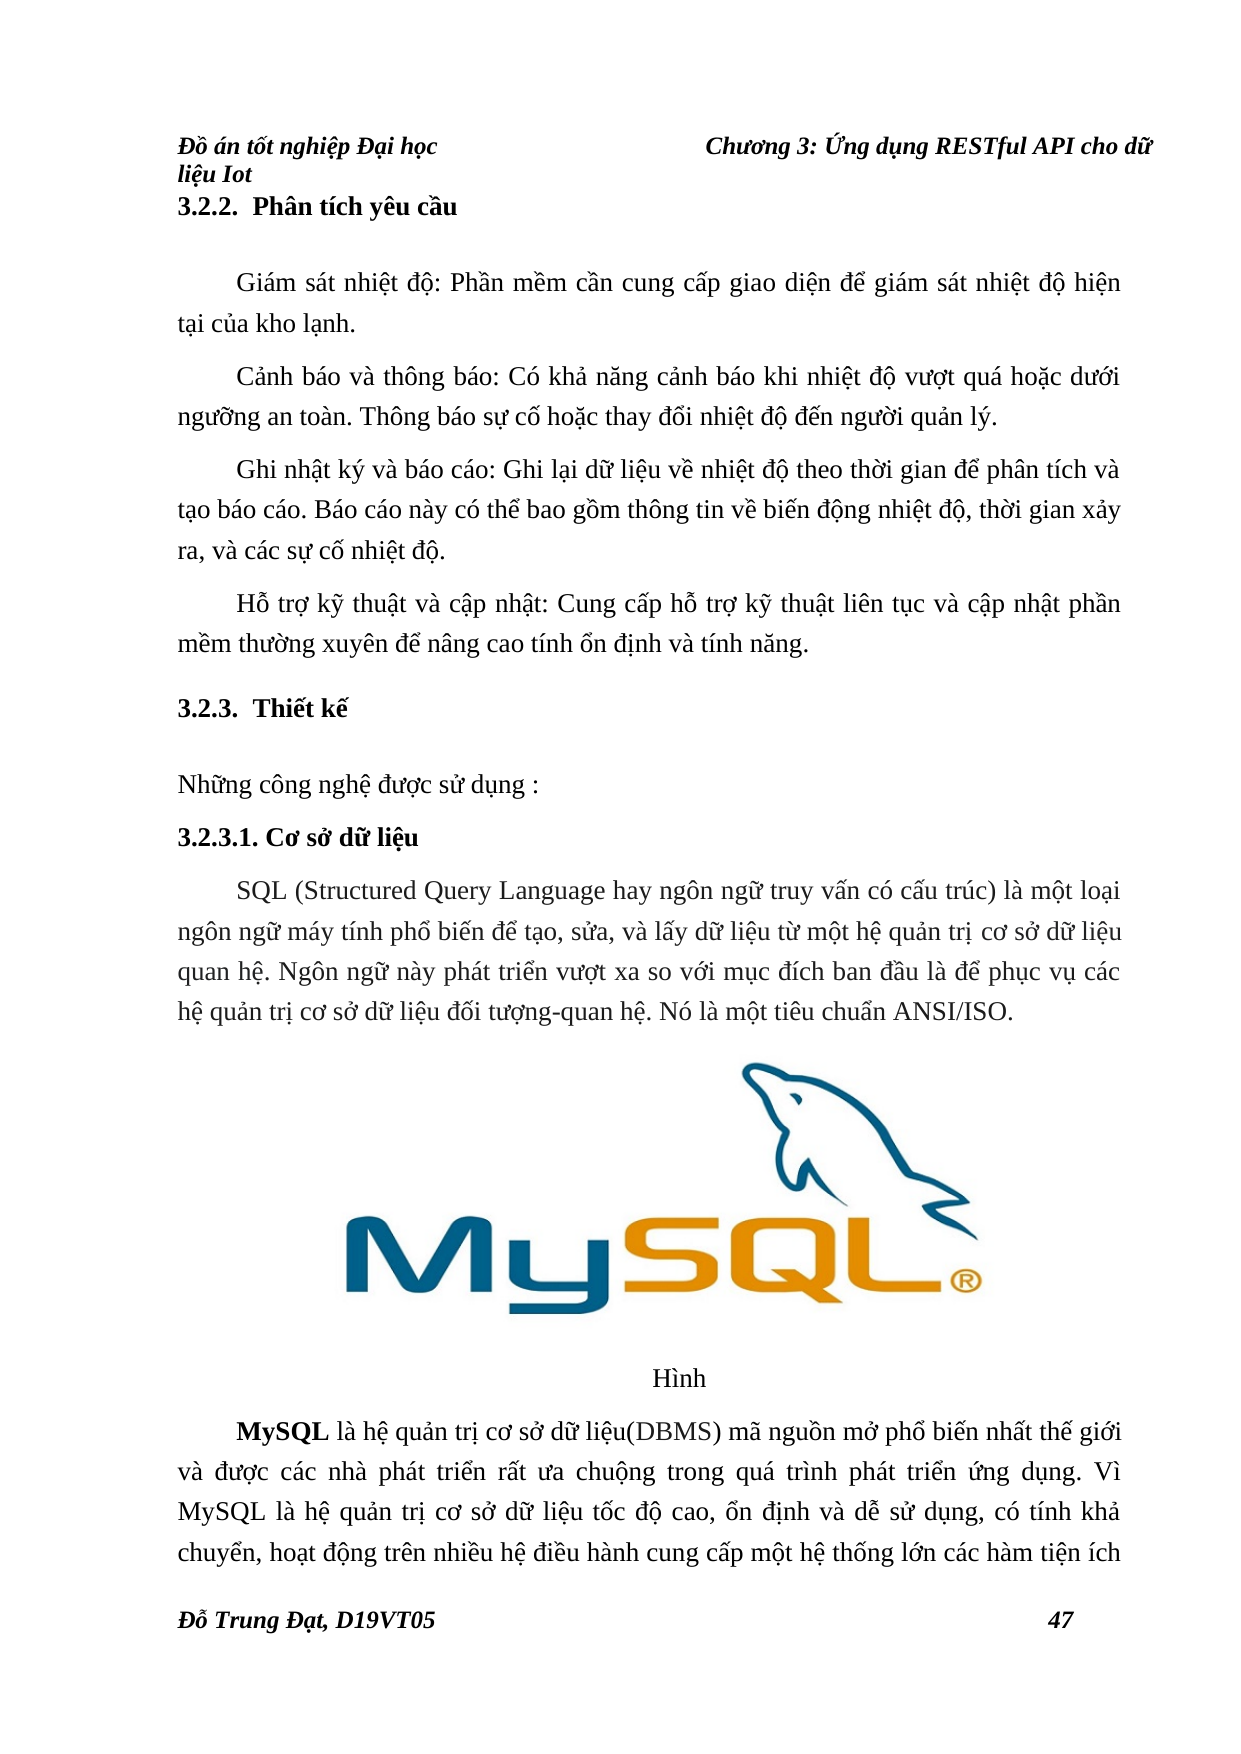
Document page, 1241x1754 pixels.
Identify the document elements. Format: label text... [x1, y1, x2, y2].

text Những công nghệ được sử dụng : [177, 768, 1122, 799]
text Hỗ trợ kỹ thuật và cập nhật: Cung cấp hỗ trợ kỹ thuật liên tục và cập nhật phần mềm thường xuyên để nâng cao tính ổn định và tính năng. [177, 587, 1122, 658]
text Giám sát nhiệt độ: Phần mềm cần cung cấp giao diện để giám sát nhiệt độ hiện tại của kho lạnh. [177, 266, 1122, 338]
text Ghi nhật ký và báo cáo: Ghi lại dữ liệu về nhiệt độ theo thời gian để phân tích và tạo báo cáo. Báo cáo này có thể bao gồm thông tin về biến động nhiệt độ, thời gian xảy ra, và các sự cố nhiệt độ. [177, 453, 1122, 565]
subtitle Phân tích yêu cầu [177, 190, 1122, 222]
text Cảnh báo và thông báo: Có khả năng cảnh báo khi nhiệt độ vượt quá hoặc dưới ngưỡng an toàn. Thông báo sự cố hoặc thay đổi nhiệt độ đến người quản lý. [177, 359, 1122, 431]
text SQL (Structured Query Language hay ngôn ngữ truy vấn có cấu trúc) là một loại ngôn ngữ máy tính phổ biến để tạo, sửa, và lấy dữ liệu từ một hệ quản trị cơ sở dữ liệu quan hệ. Ngôn ngữ này phát triển vượt xa so với mục đích ban đầu là để phục vụ các hệ quản trị cơ sở dữ liệu đối tượng-quan hệ. Nó là một tiêu chuẩn ANSI/ISO. [177, 874, 1122, 1027]
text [177, 1415, 1122, 1567]
picture [320, 1048, 1038, 1340]
text 3.2.3.1. Cơ sở dữ liệu [177, 821, 1122, 852]
subtitle Thiết kế [177, 692, 1122, 724]
text Hình [177, 1362, 1122, 1393]
